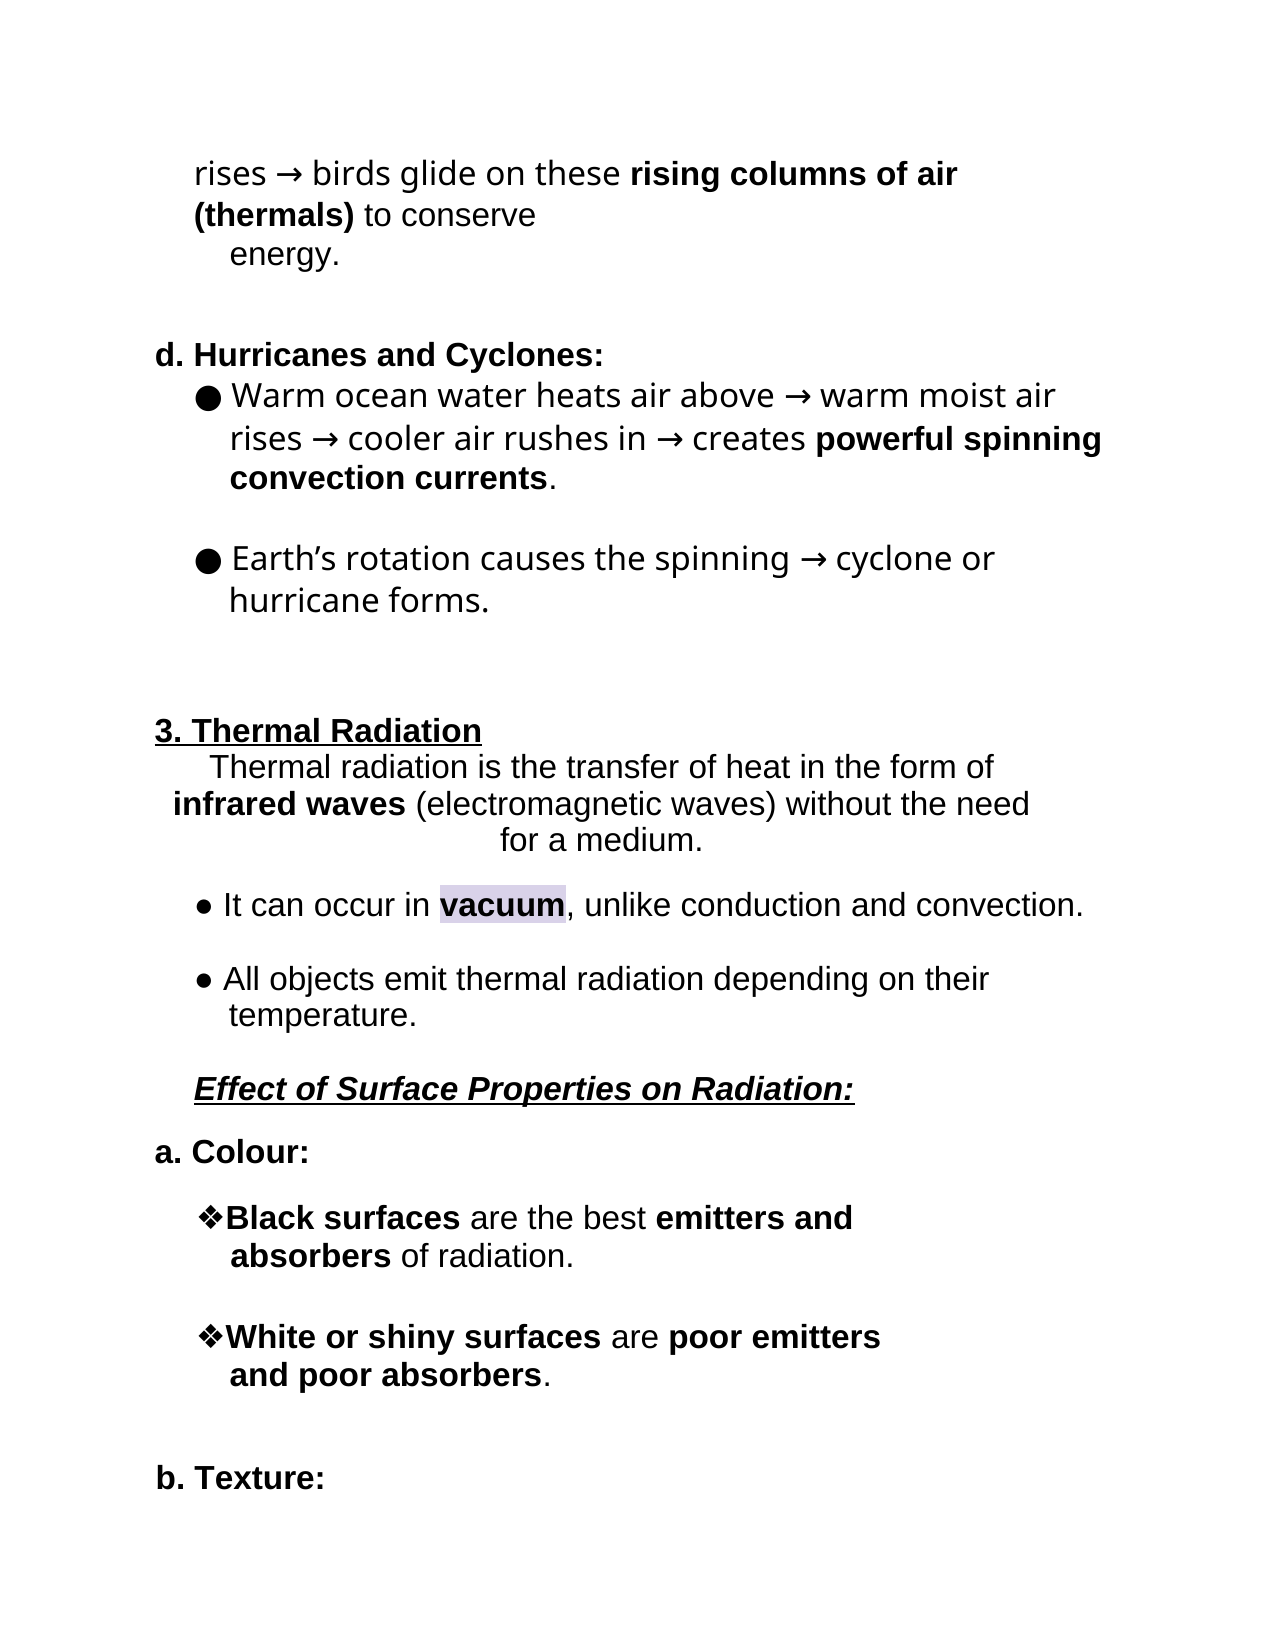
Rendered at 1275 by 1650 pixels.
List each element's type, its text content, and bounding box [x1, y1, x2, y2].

text ● Earth’s rotation causes the spinning → cyclone or hurricane forms. [193, 535, 1125, 622]
text b. Texture: [155, 1458, 1125, 1496]
text a. Colour: [154, 1132, 1125, 1171]
text ● Sun heats ground unevenly → warm air above hot areas rises → birds glide on these rising columns of air (thermals) to conserve [193, 150, 1125, 234]
text ● It can occur in vacuum, unlike conduction and convection. [193, 885, 440, 923]
text d. Hurricanes and Cyclones: [154, 335, 1125, 373]
text Thermal radiation is the transfer of heat in the form of infrared waves (electromagnetic waves) without the need for a medium. [153, 749, 1050, 859]
text ❖Black surfaces are the best emitters and absorbers of radiation. [196, 1195, 931, 1275]
text ● Warm ocean water heats air above → warm moist air rises → cooler air rushes in → creates powerful spinning convection currents. [193, 373, 1125, 496]
text ● All objects emit thermal radiation depending on their temperature. [193, 961, 1050, 1034]
text Effect of Surface Properties on Radiation: [193, 1072, 1050, 1108]
text ● It can occur in vacuum, unlike conduction and convection. [566, 885, 1125, 923]
text ❖White or shiny surfaces are poor emitters and poor absorbers. [196, 1314, 904, 1394]
text 3. Thermal Radiation [154, 711, 1125, 749]
text energy. [229, 234, 1125, 272]
